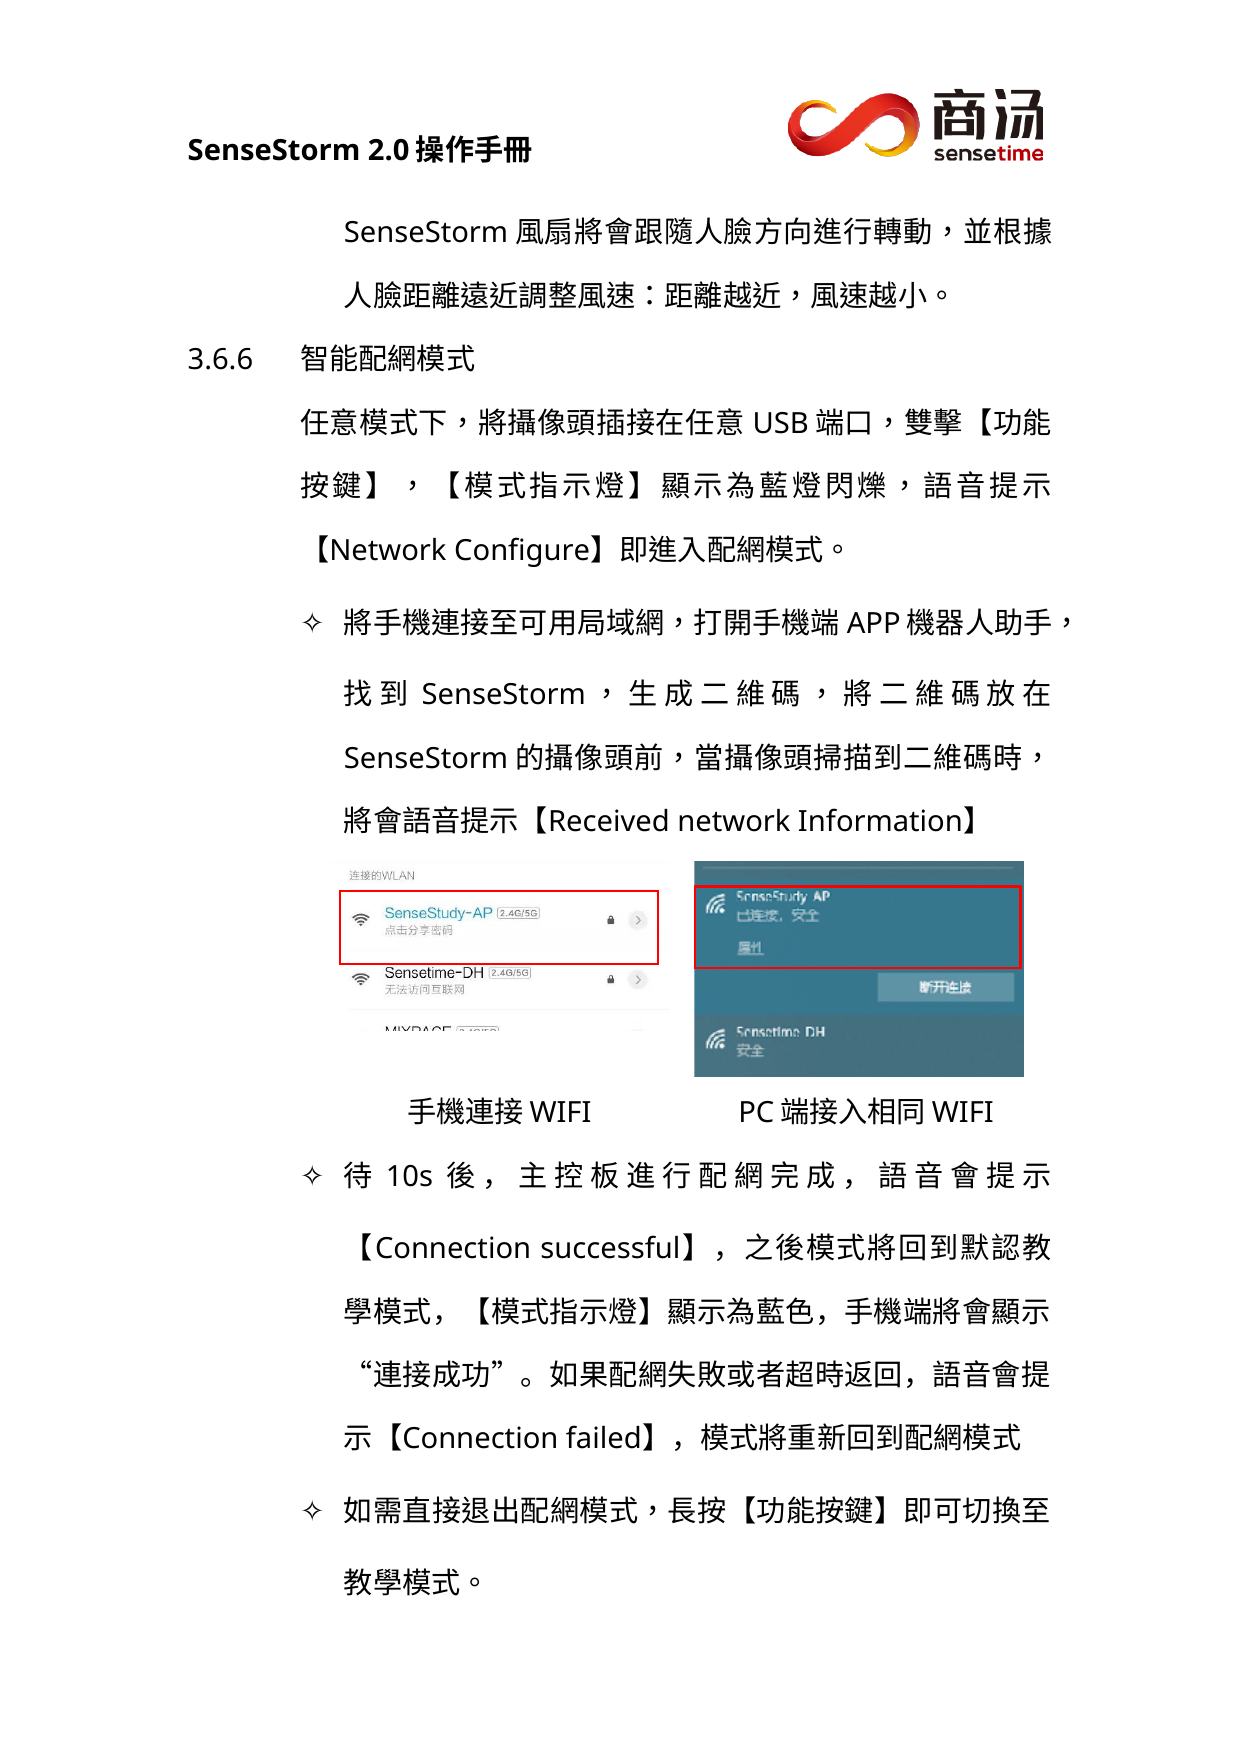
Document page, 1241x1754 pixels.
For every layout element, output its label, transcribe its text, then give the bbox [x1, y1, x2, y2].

table_header [679, 861, 1053, 1089]
picture [694, 861, 1024, 1077]
table_cell 手機連接WIFI [319, 1089, 679, 1144]
text 任意模式下，將攝像頭插接在任意USB端口，雙擊【功能按鍵】，【模式指示燈】顯示為藍燈閃爍，語音提示【Network Configure】即進入配網模式。 [300, 399, 1053, 569]
list 智能配網模式 [187, 336, 1053, 378]
table_header [319, 861, 679, 1089]
list 將SenseStorm模型放在桌面上，人臉對著攝像頭，SenseStorm風扇將會跟隨人臉方向進行轉動，並根據人臉距離遠近調整風速：距離越近，風速越小。 [300, 209, 1053, 315]
table_cell PC端接入相同WIFI [679, 1089, 1053, 1144]
list 如需直接退出配網模式，長按【功能按鍵】即可切換至教學模式。 [300, 1479, 1053, 1602]
list 待10s後，主控板進行配網完成，語音會提示【Connection successful】，之後模式將回到默認教學模式，【模式指示燈】顯示為藍色，手機端將會顯示“連接成功”。如果配網失敗或者超時返回，語音會提示【Connection failed】，模式將重新回到配網模式 [300, 1144, 1053, 1457]
list 將手機連接至可用局域網，打開手機端APP機器人助手，找到SenseStorm，生成二維碼，將二維碼放在SenseStorm的攝像頭前，當攝像頭掃描到二維碼時，將會語音提示【Received network Information】 [300, 590, 1053, 840]
picture [696, 888, 1019, 967]
picture [330, 861, 670, 1031]
picture [787, 88, 1043, 161]
